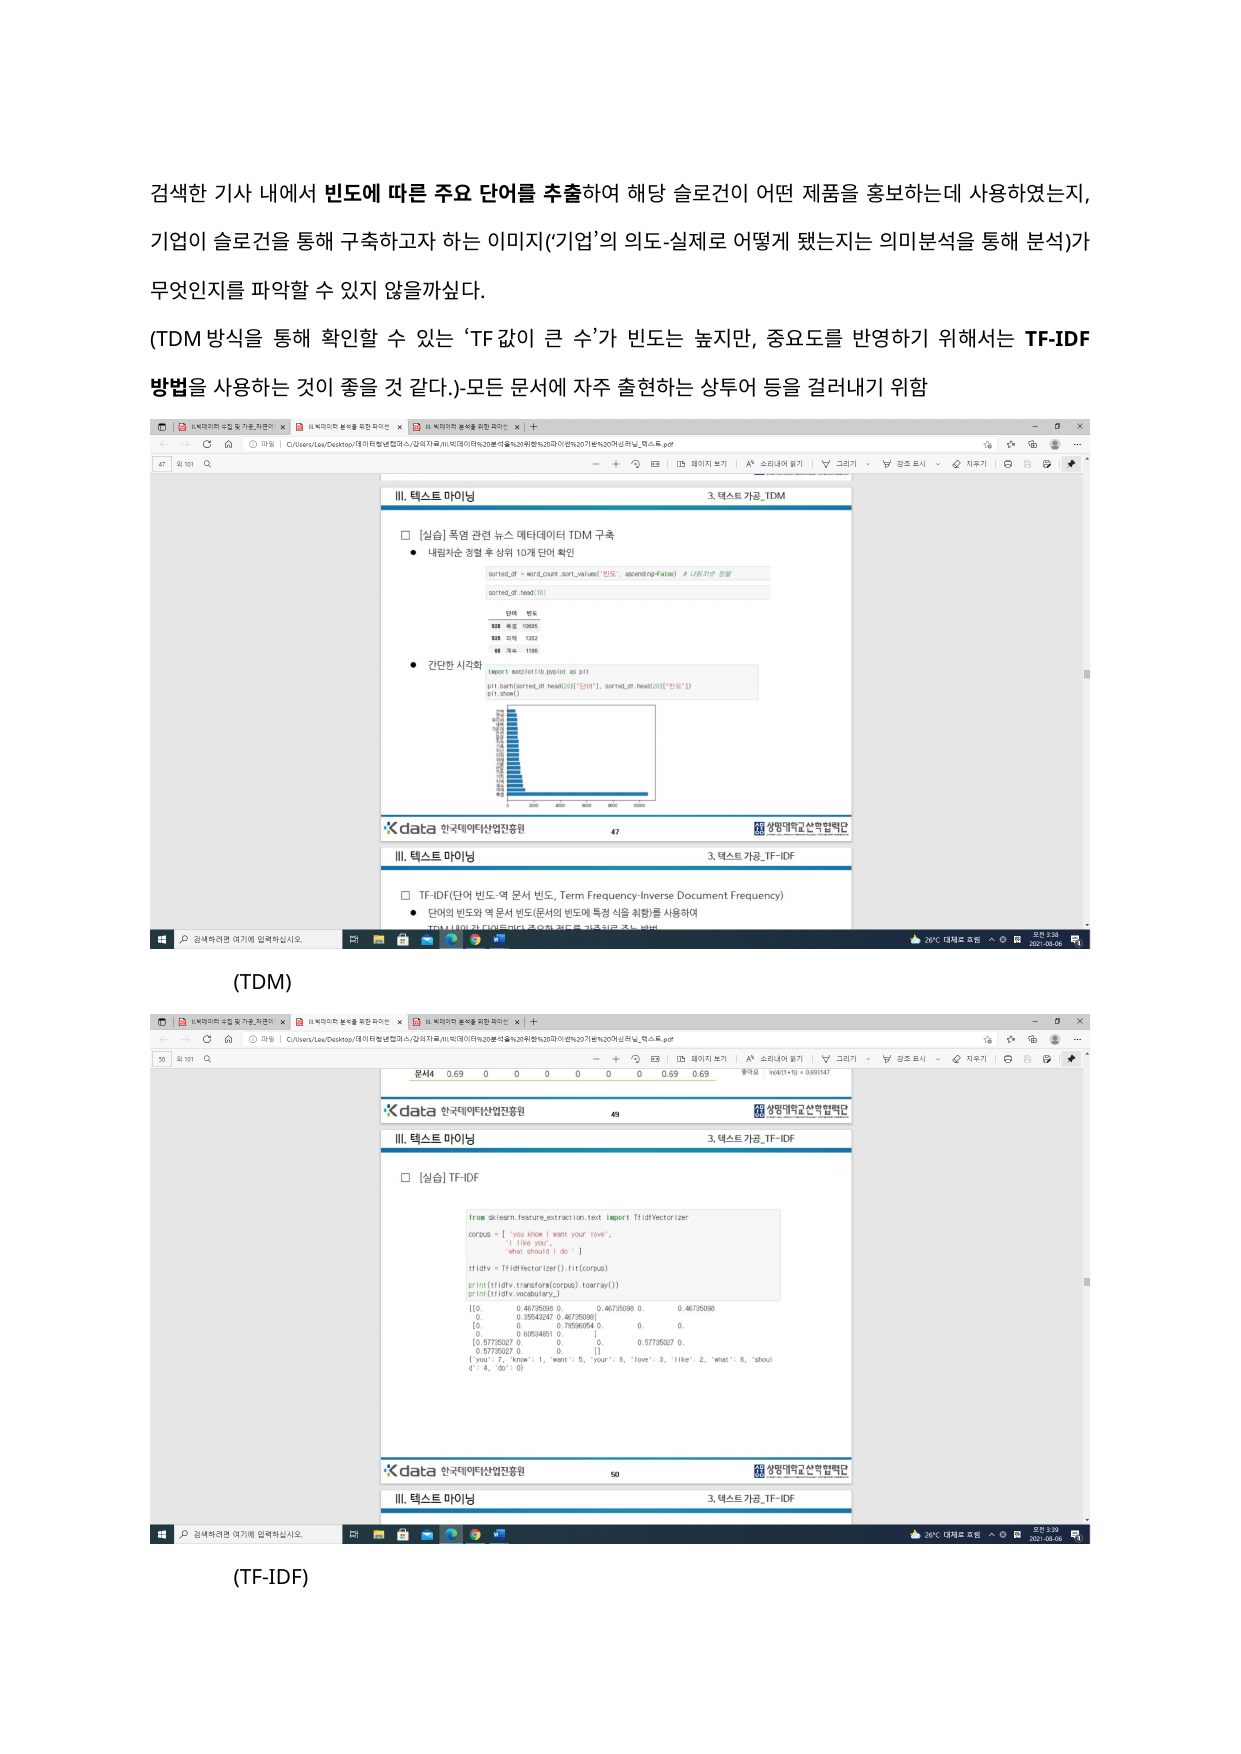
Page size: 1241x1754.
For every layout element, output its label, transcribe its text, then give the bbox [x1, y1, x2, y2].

text 검색한 기사 내에서 빈도에 따른 주요 단어를 추출하여 해당 슬로건이 어떤 제품을 홍보하는데 사용하였는지, 기업이 슬로건을 통해 구축하고자 하는 이미지(‘기업’의 의도-실제로 어떻게 됐는지는 의미분석을 통해 분석)가 무엇인지를 파악할 수 있지 않을까싶다. [150, 177, 1090, 304]
text (TDM) [150, 967, 1090, 996]
picture [150, 419, 1091, 949]
picture [150, 1014, 1091, 1544]
text (TF-IDF) [150, 1562, 1090, 1591]
text (TDM방식을 통해 확인할 수 있는 ‘TF값이 큰 수’가 빈도는 높지만, 중요도를 반영하기 위해서는 TF-IDF 방법을 사용하는 것이 좋을 것 같다.)-모든 문서에 자주 출현하는 상투어 등을 걸러내기 위함 [150, 322, 1090, 401]
